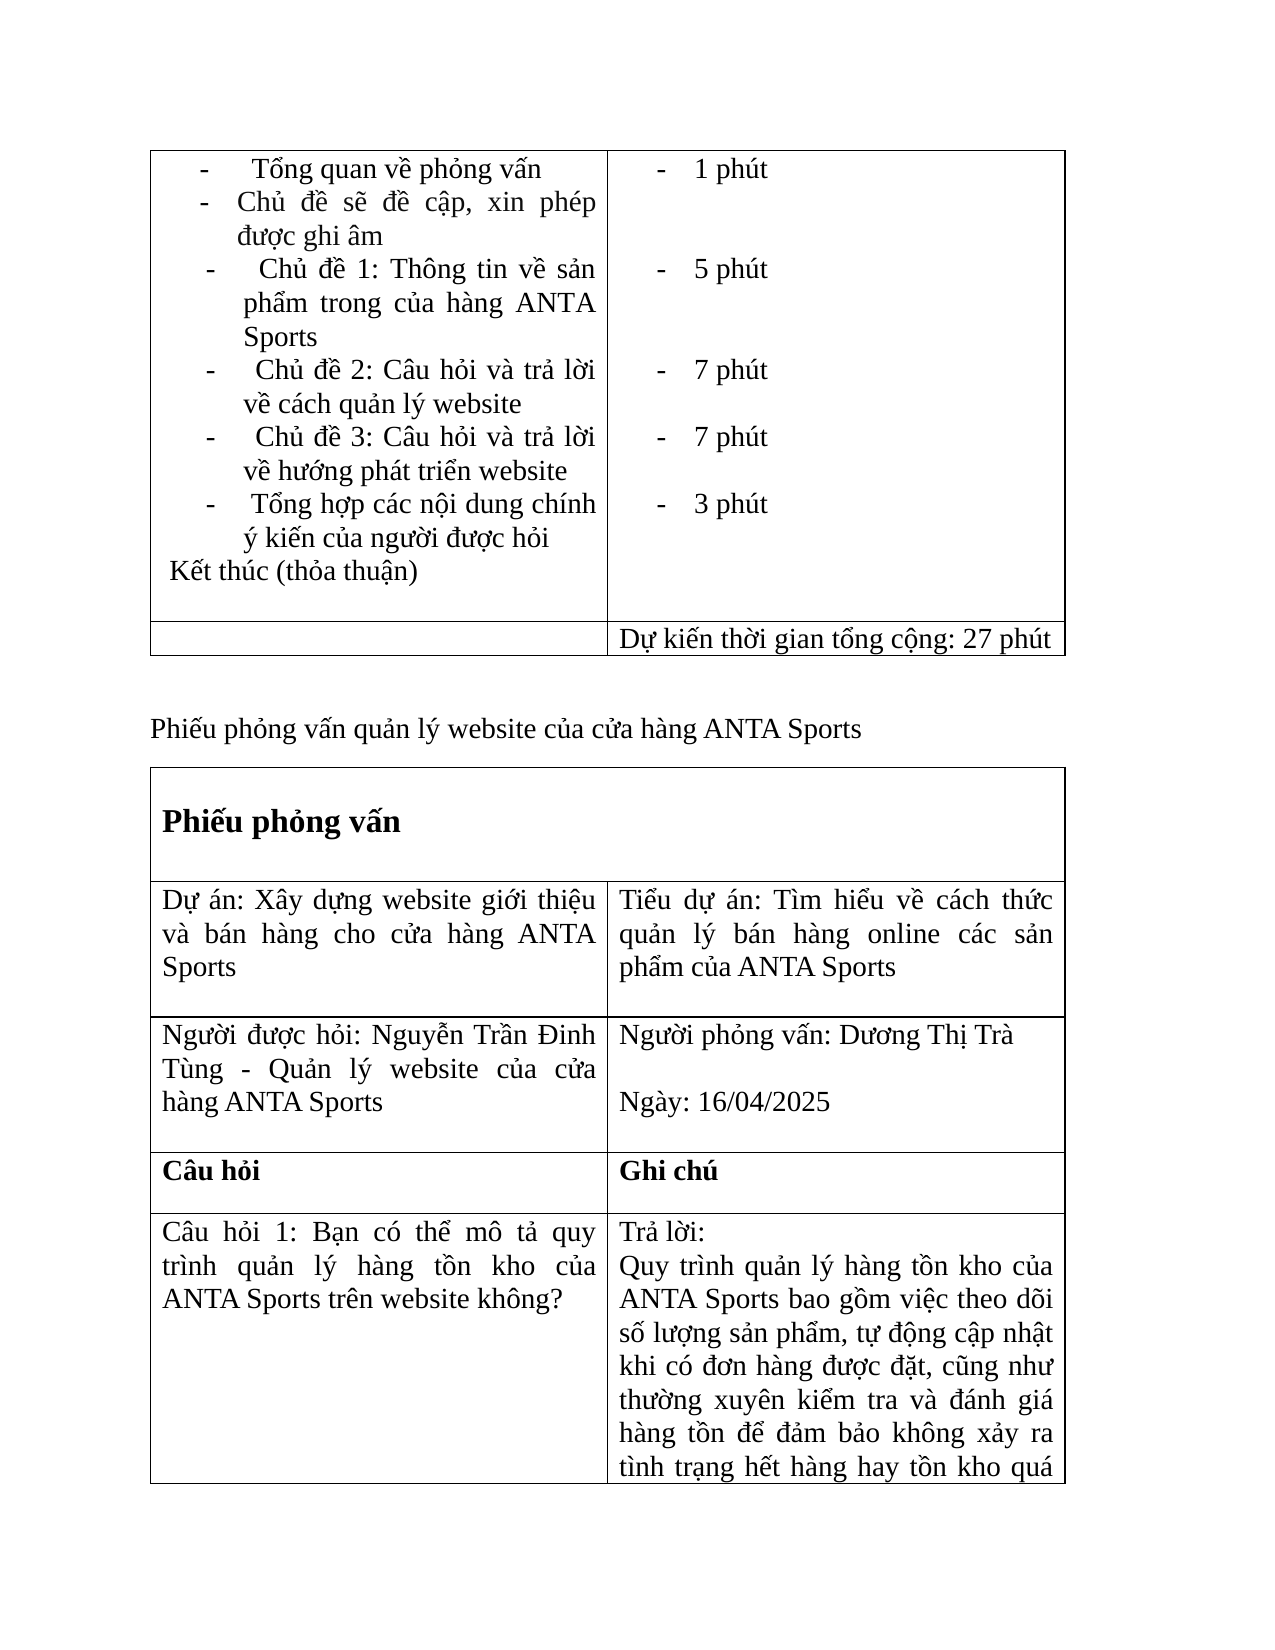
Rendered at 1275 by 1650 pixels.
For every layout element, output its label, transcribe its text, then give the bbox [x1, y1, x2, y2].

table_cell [151, 151, 607, 621]
table_cell [151, 622, 607, 655]
table_header Phiếu phỏng vấn [151, 768, 1064, 881]
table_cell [608, 151, 1064, 621]
table_cell Ghi chú [608, 1153, 1064, 1213]
table_cell Dự án: Xây dựng website giới thiệu và bán hàng cho cửa hàng ANTA Sports [151, 882, 607, 1016]
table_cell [151, 1214, 607, 1482]
table_cell Dự kiến thời gian tổng cộng: 27 phút [608, 622, 1064, 655]
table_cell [608, 1214, 1064, 1482]
text Phiếu phỏng vấn quản lý website của cửa hàng ANTA Sports [150, 711, 1125, 745]
table_cell Câu hỏi [151, 1153, 607, 1213]
table_cell Tiểu dự án: Tìm hiểu về cách thức quản lý bán hàng online các sản phẩm của ANTA Sports [608, 882, 1064, 1016]
table_cell Người phỏng vấn: Dương Thị Trà Ngày: 16/04/2025 [608, 1018, 1064, 1152]
table_cell Người được hỏi: Nguyễn Trần Đinh Tùng - Quản lý website của cửa hàng ANTA Sports [151, 1018, 607, 1152]
